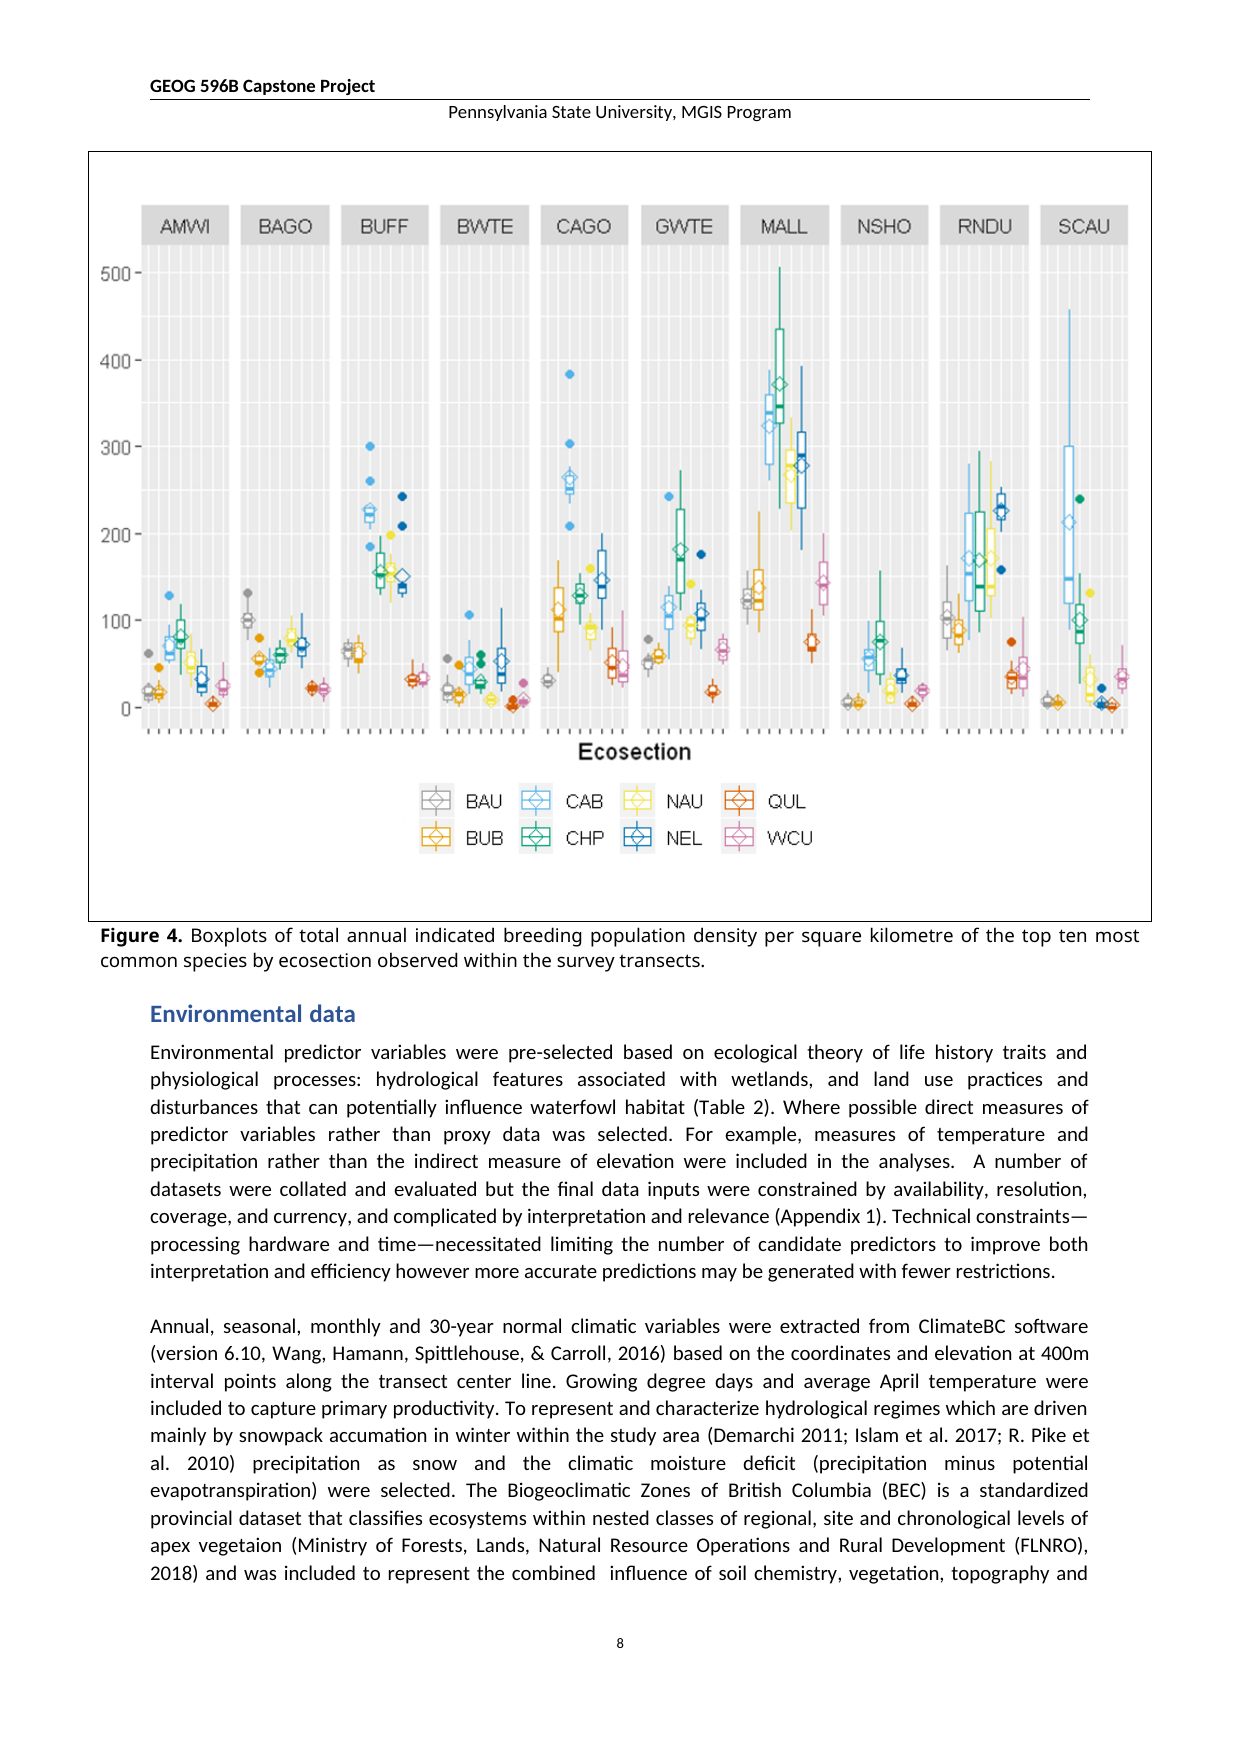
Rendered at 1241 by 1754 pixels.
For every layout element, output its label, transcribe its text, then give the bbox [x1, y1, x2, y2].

picture [100, 195, 1141, 875]
text Environmental predictor variables were pre-selected based on ecological theory of life history traits and physiological processes: hydrological features associated with wetlands, and land use practices and disturbances that can potentially influence waterfowl habitat (Table 2). Where possible direct measures of predictor variables rather than proxy data was selected. For example, measures of temperature and precipitation rather than the indirect measure of elevation were included in the analyses. A number of datasets were collated and evaluated but the final data inputs were constrained by availability, resolution, coverage, and currency, and complicated by interpretation and relevance (Appendix 1). Technical constraints—processing hardware and time—necessitated limiting the number of candidate predictors to improve both interpretation and efficiency however more accurate predictions may be generated with fewer restrictions. [150, 1039, 1090, 1284]
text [150, 1313, 1090, 1585]
table_cell Figure 4. Boxplots of total annual indicated breeding population density per square kilometre of the top ten most common species by ecosection observed within the survey transects. [89, 922, 1152, 973]
table_cell [89, 152, 1151, 921]
text Environmental data [150, 998, 1090, 1029]
